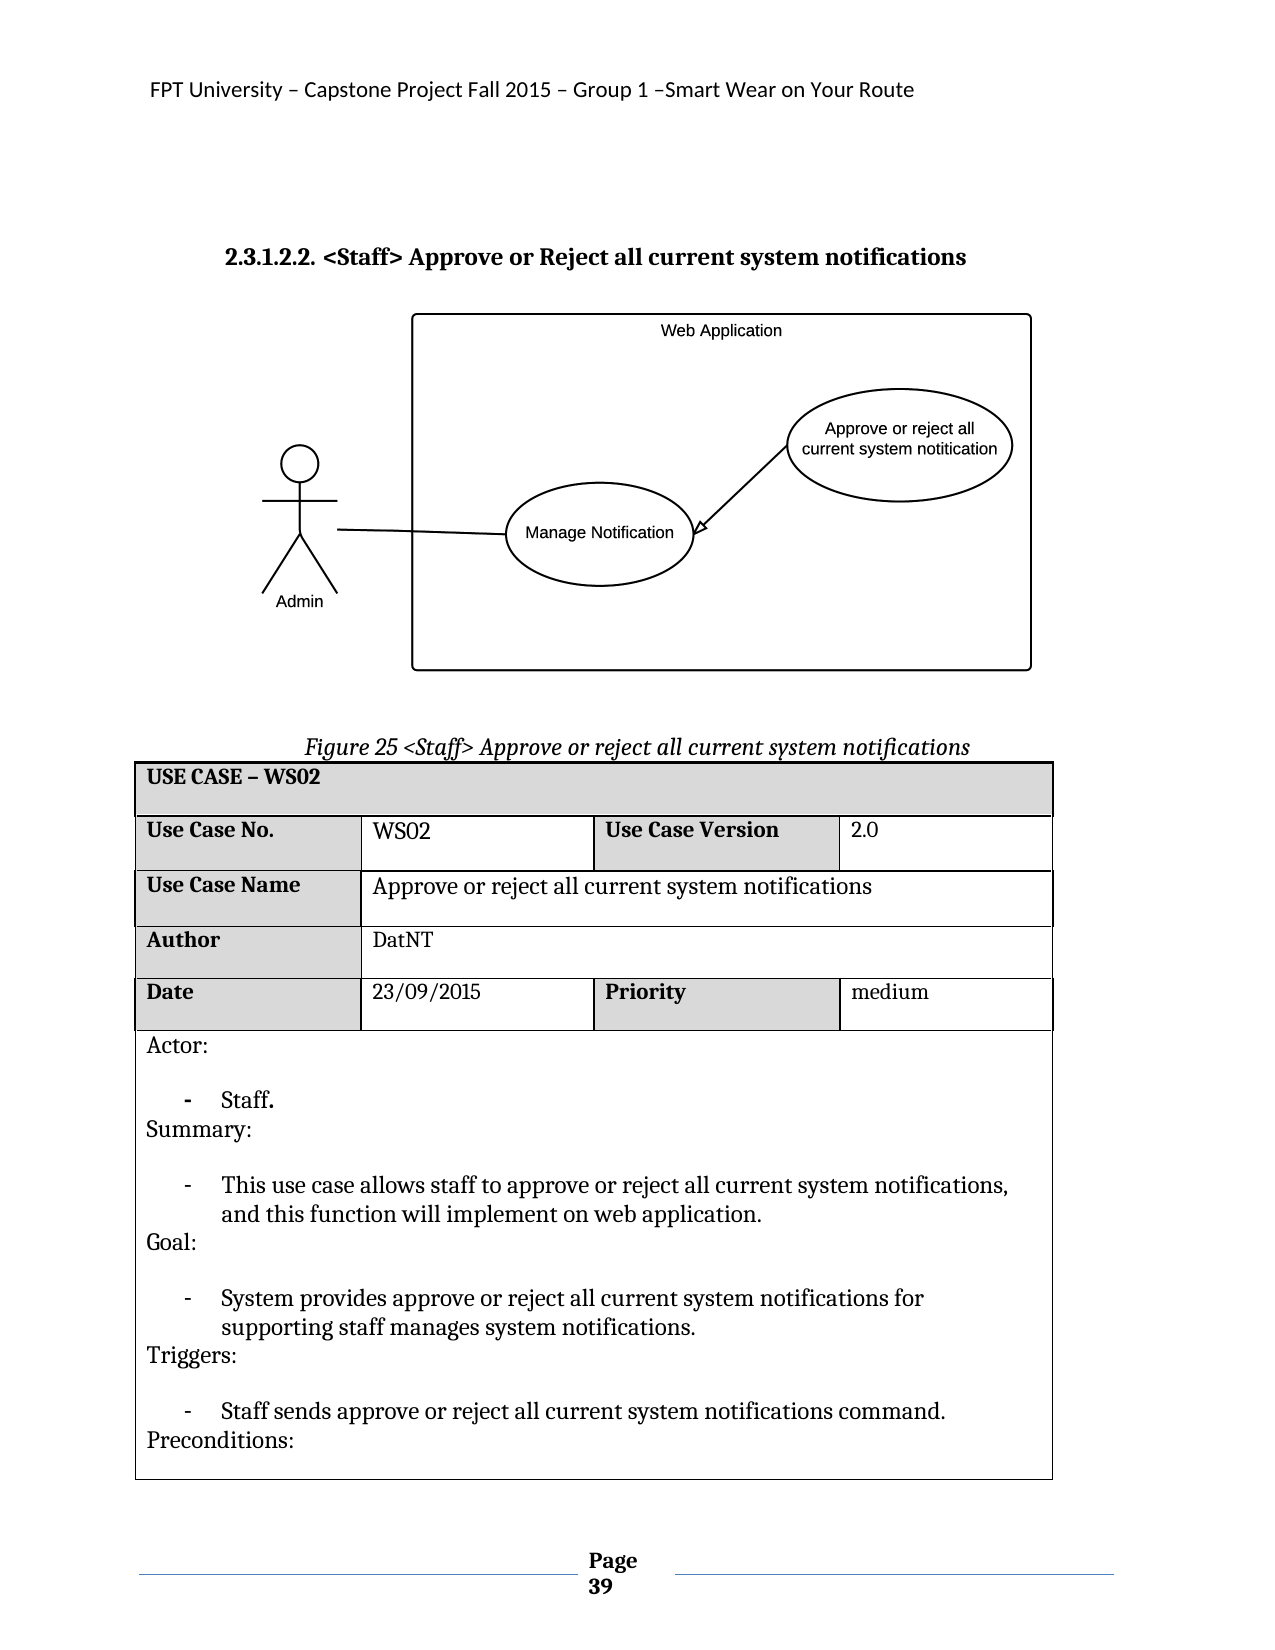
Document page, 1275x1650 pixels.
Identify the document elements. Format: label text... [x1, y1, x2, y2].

table_cell Use Case Version [595, 817, 839, 870]
table_cell Priority [595, 979, 839, 1030]
table_cell 23/09/2015 [362, 979, 593, 1030]
picture [150, 276, 1069, 708]
table_cell Use Case No. [136, 816, 361, 870]
table_cell Use Case Name [136, 871, 360, 926]
table_cell 2.0 [840, 815, 1052, 870]
table_cell medium [841, 978, 1052, 1030]
text Figure 25 <Staff> Approve or reject all current system notifications [150, 733, 1125, 761]
subtitle <Staff> Approve or Reject all current system notifications [225, 243, 1125, 272]
table_cell DatNT [362, 926, 1052, 978]
table_cell Approve or reject all current system notifications [362, 870, 1052, 926]
table_header USE CASE – WS02 [136, 764, 1052, 814]
table_cell Author [136, 927, 361, 978]
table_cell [136, 1030, 1052, 1479]
table_cell Date [136, 979, 360, 1030]
table_cell WS02 [362, 817, 593, 870]
